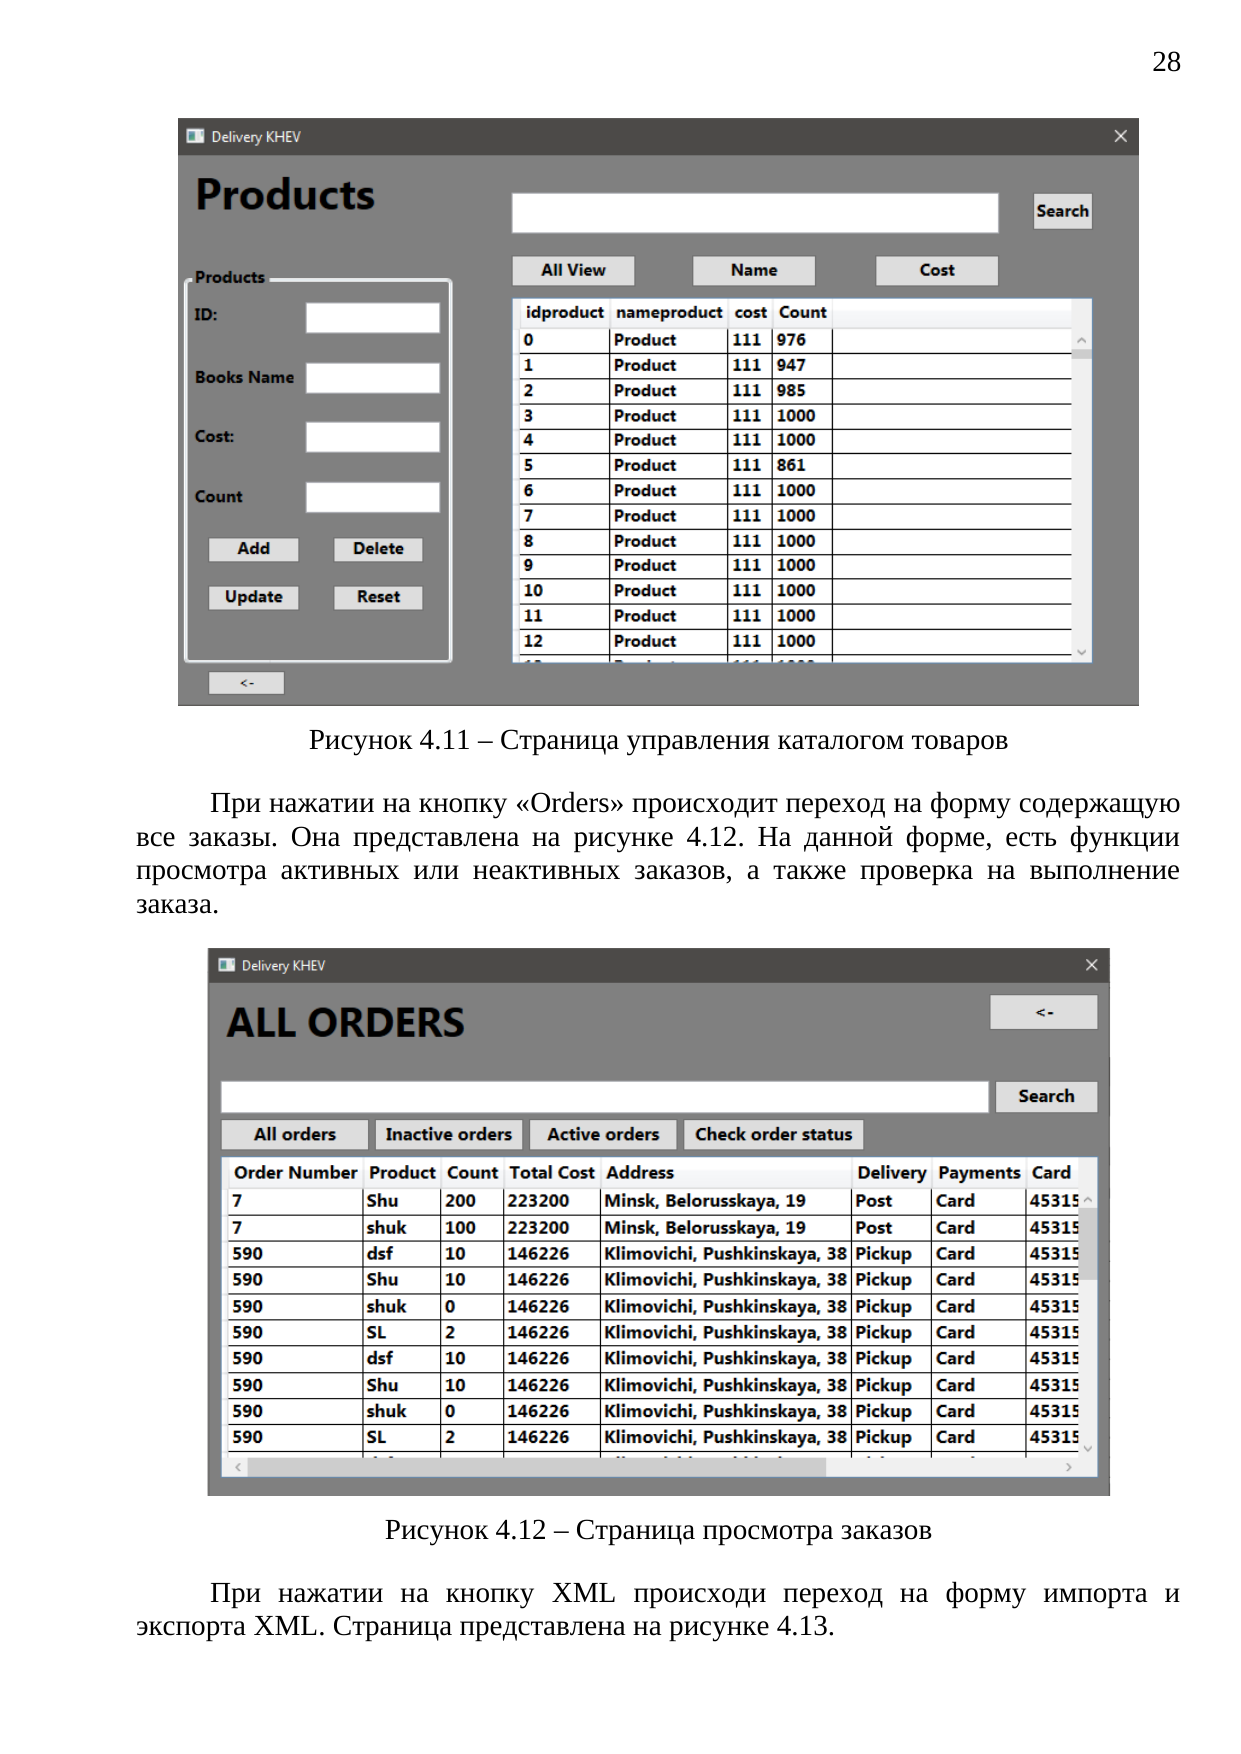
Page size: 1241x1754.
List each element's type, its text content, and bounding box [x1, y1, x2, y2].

picture [207, 948, 1110, 1496]
text Рисунок 4.11 – Страница управления каталогом товаров [136, 722, 1181, 756]
text При нажатии на кнопку XML происходи переход на форму импорта и экспорта XML. Страница представлена на рисунке 4.13. [136, 1575, 1181, 1642]
text Рисунок 4.12 – Страница просмотра заказов [136, 1512, 1181, 1546]
picture [178, 118, 1139, 706]
text При нажатии на кнопку «Orders» происходит переход на форму содержащую все заказы. Она представлена на рисунке 4.12. На данной форме, есть функции просмотра активных или неактивных заказов, а также проверка на выполнение заказа. [136, 785, 1181, 919]
